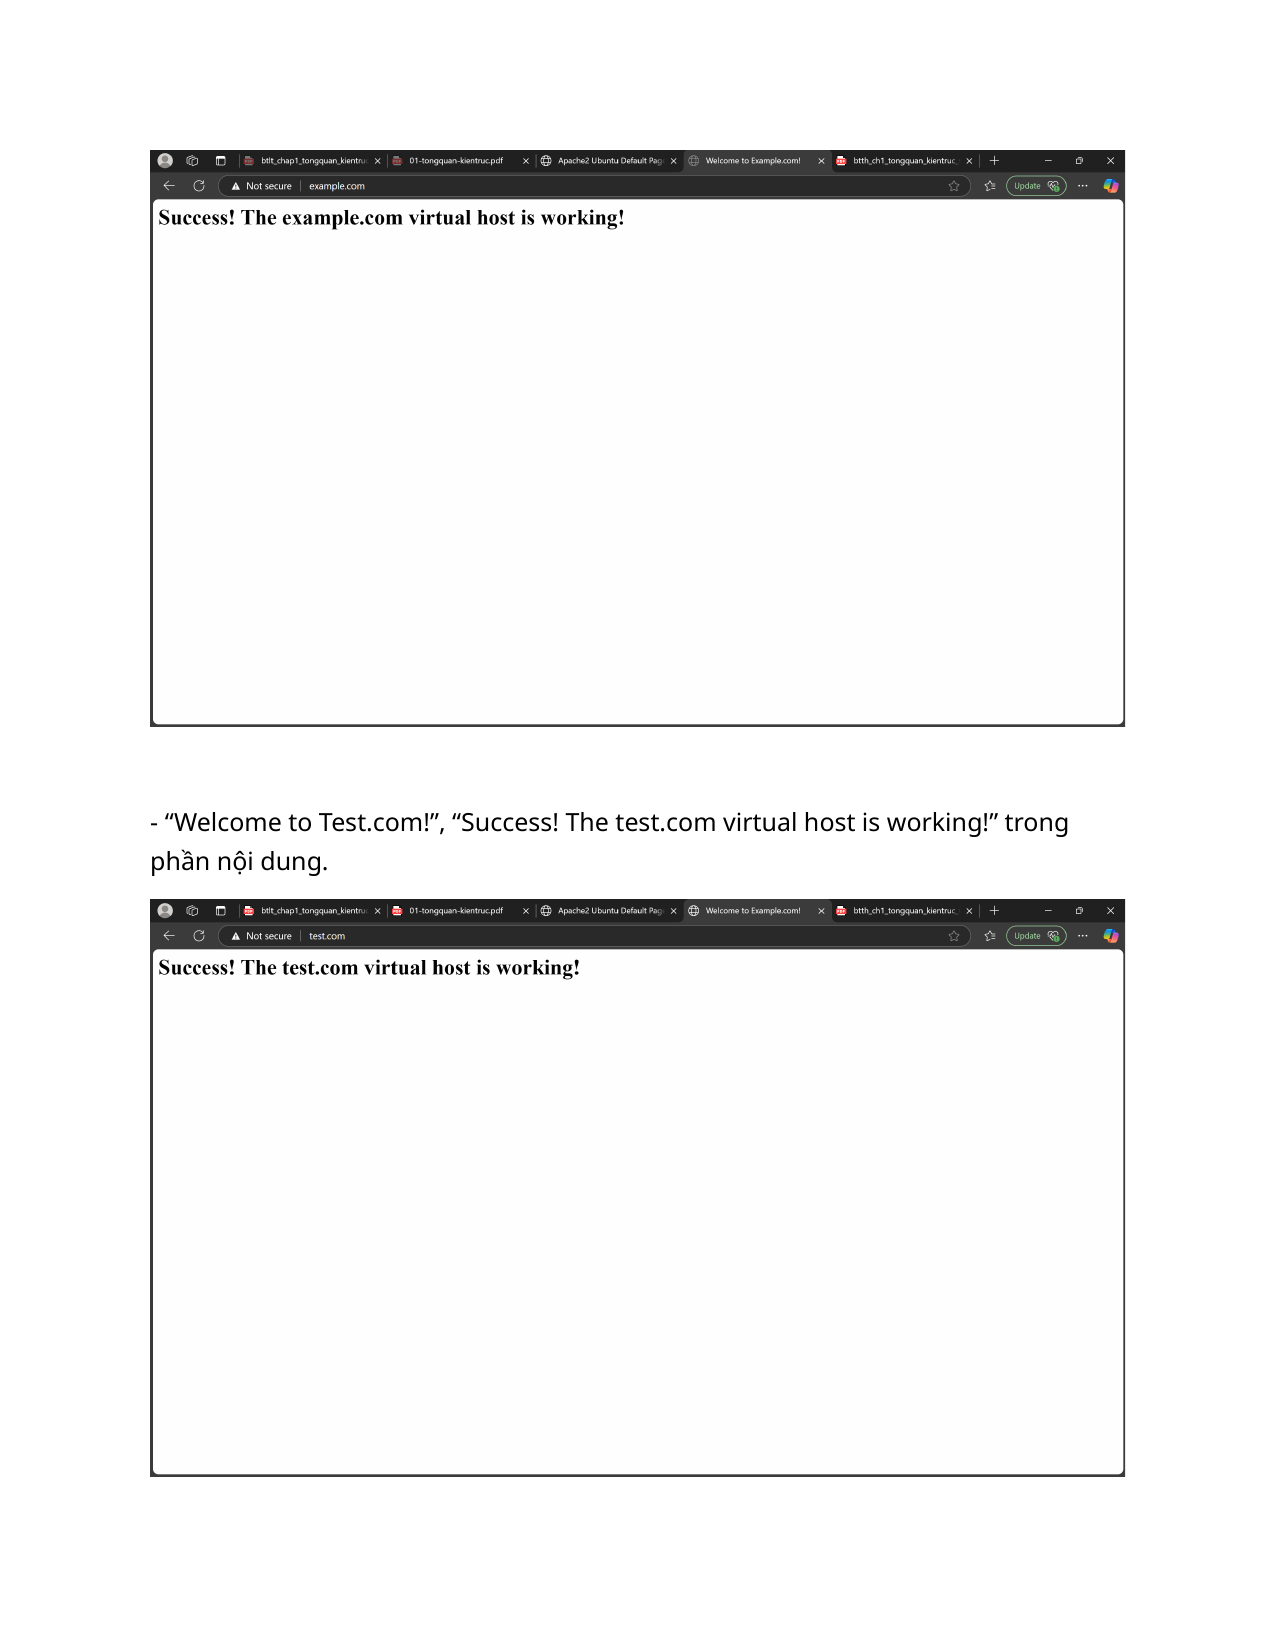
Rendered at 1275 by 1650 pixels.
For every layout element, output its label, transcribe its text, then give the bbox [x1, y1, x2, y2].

picture [150, 899, 1125, 1477]
text - “Welcome to Test.com!”, “Success! The test.com virtual host is working!” trong phần nội dung. [150, 804, 1125, 878]
picture [150, 150, 1125, 727]
